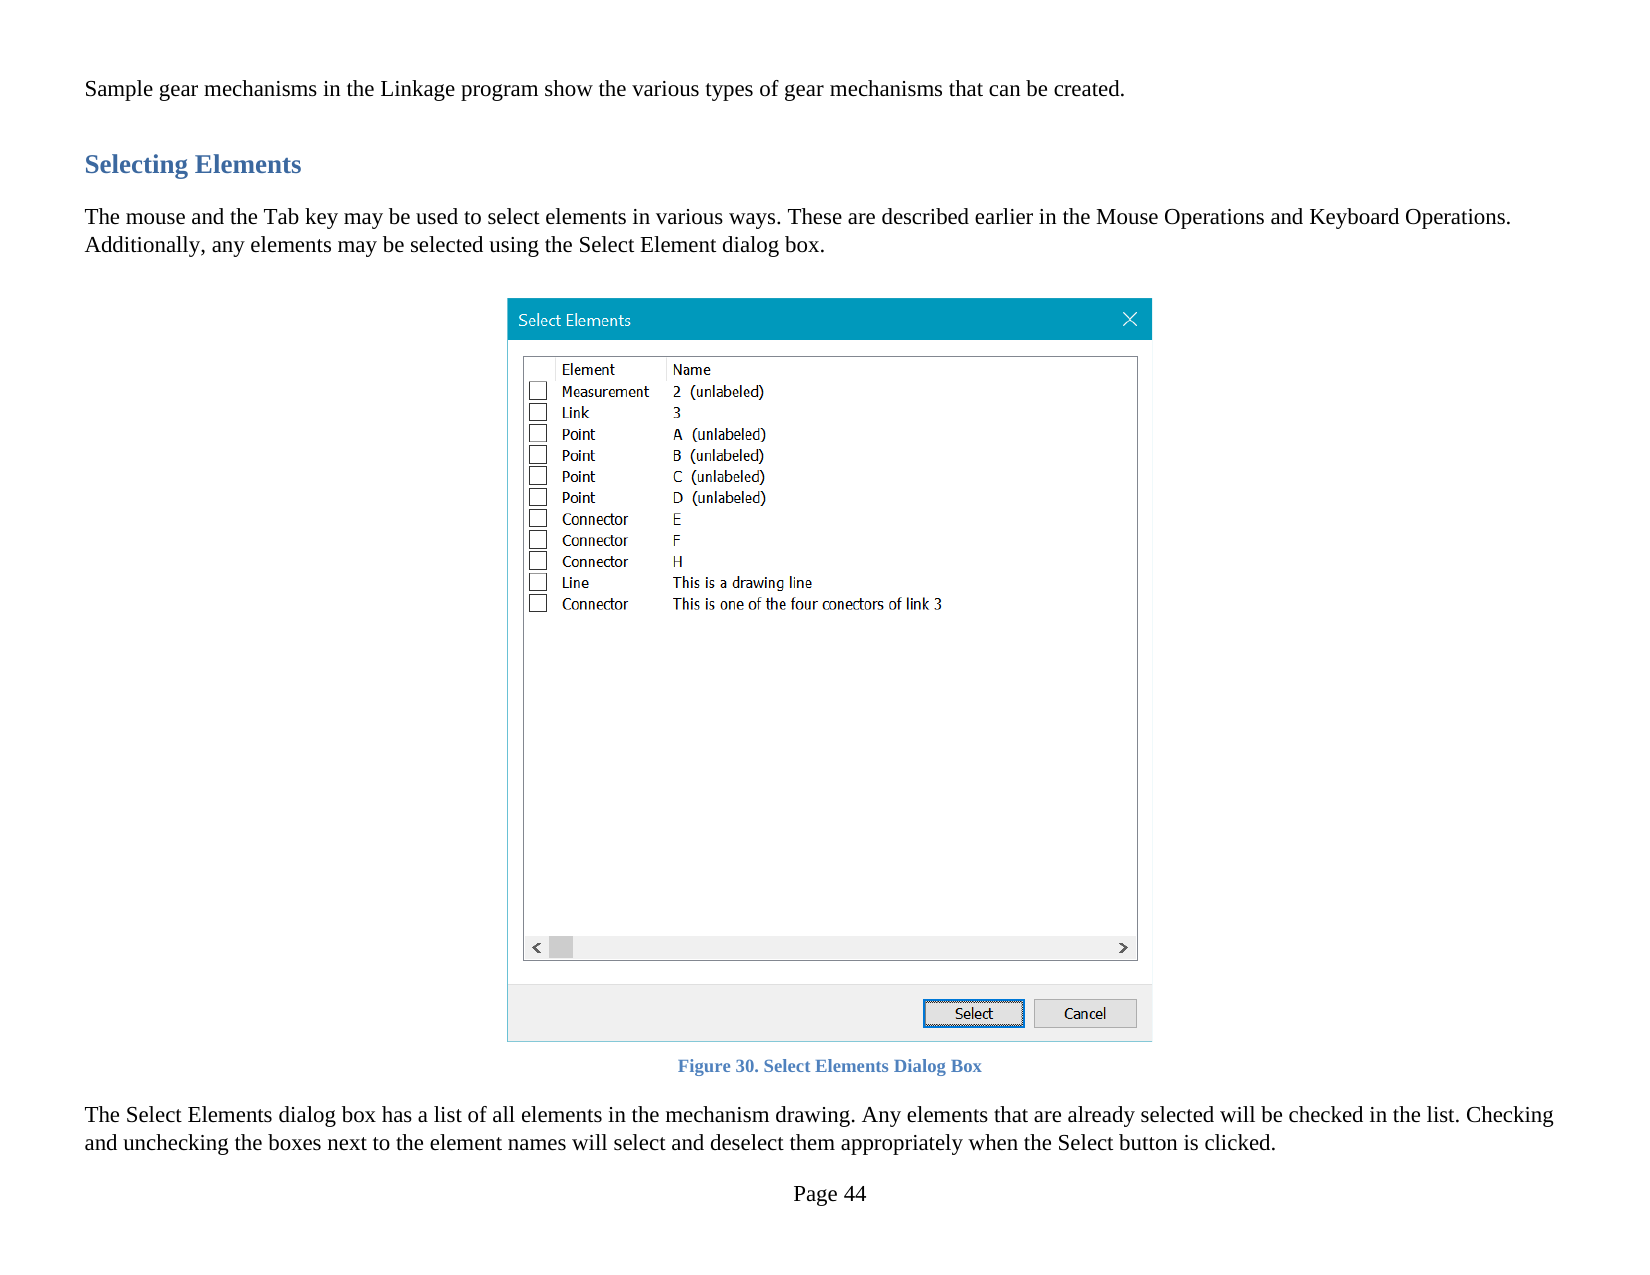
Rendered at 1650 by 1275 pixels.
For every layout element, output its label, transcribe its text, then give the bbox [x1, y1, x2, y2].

text Figure 30. Select Elements Dialog Box [84, 1055, 1575, 1076]
subtitle Selecting Elements [84, 148, 1575, 179]
text The Select Elements dialog box has a list of all elements in the mechanism drawing. Any elements that are already selected will be checked in the list. Checking and unchecking the boxes next to the element names will select and deselect them appropriately when the Select button is clicked. [84, 1101, 1575, 1155]
text Sample gear mechanisms in the Linkage program show the various types of gear mechanisms that can be created. [84, 75, 1575, 101]
picture [507, 341, 1153, 1042]
text The mouse and the Tab key may be used to select elements in various ways. These are described earlier in the Mouse Operations and Keyboard Operations. Additionally, any elements may be selected using the Select Element dialog box. [84, 203, 1575, 285]
